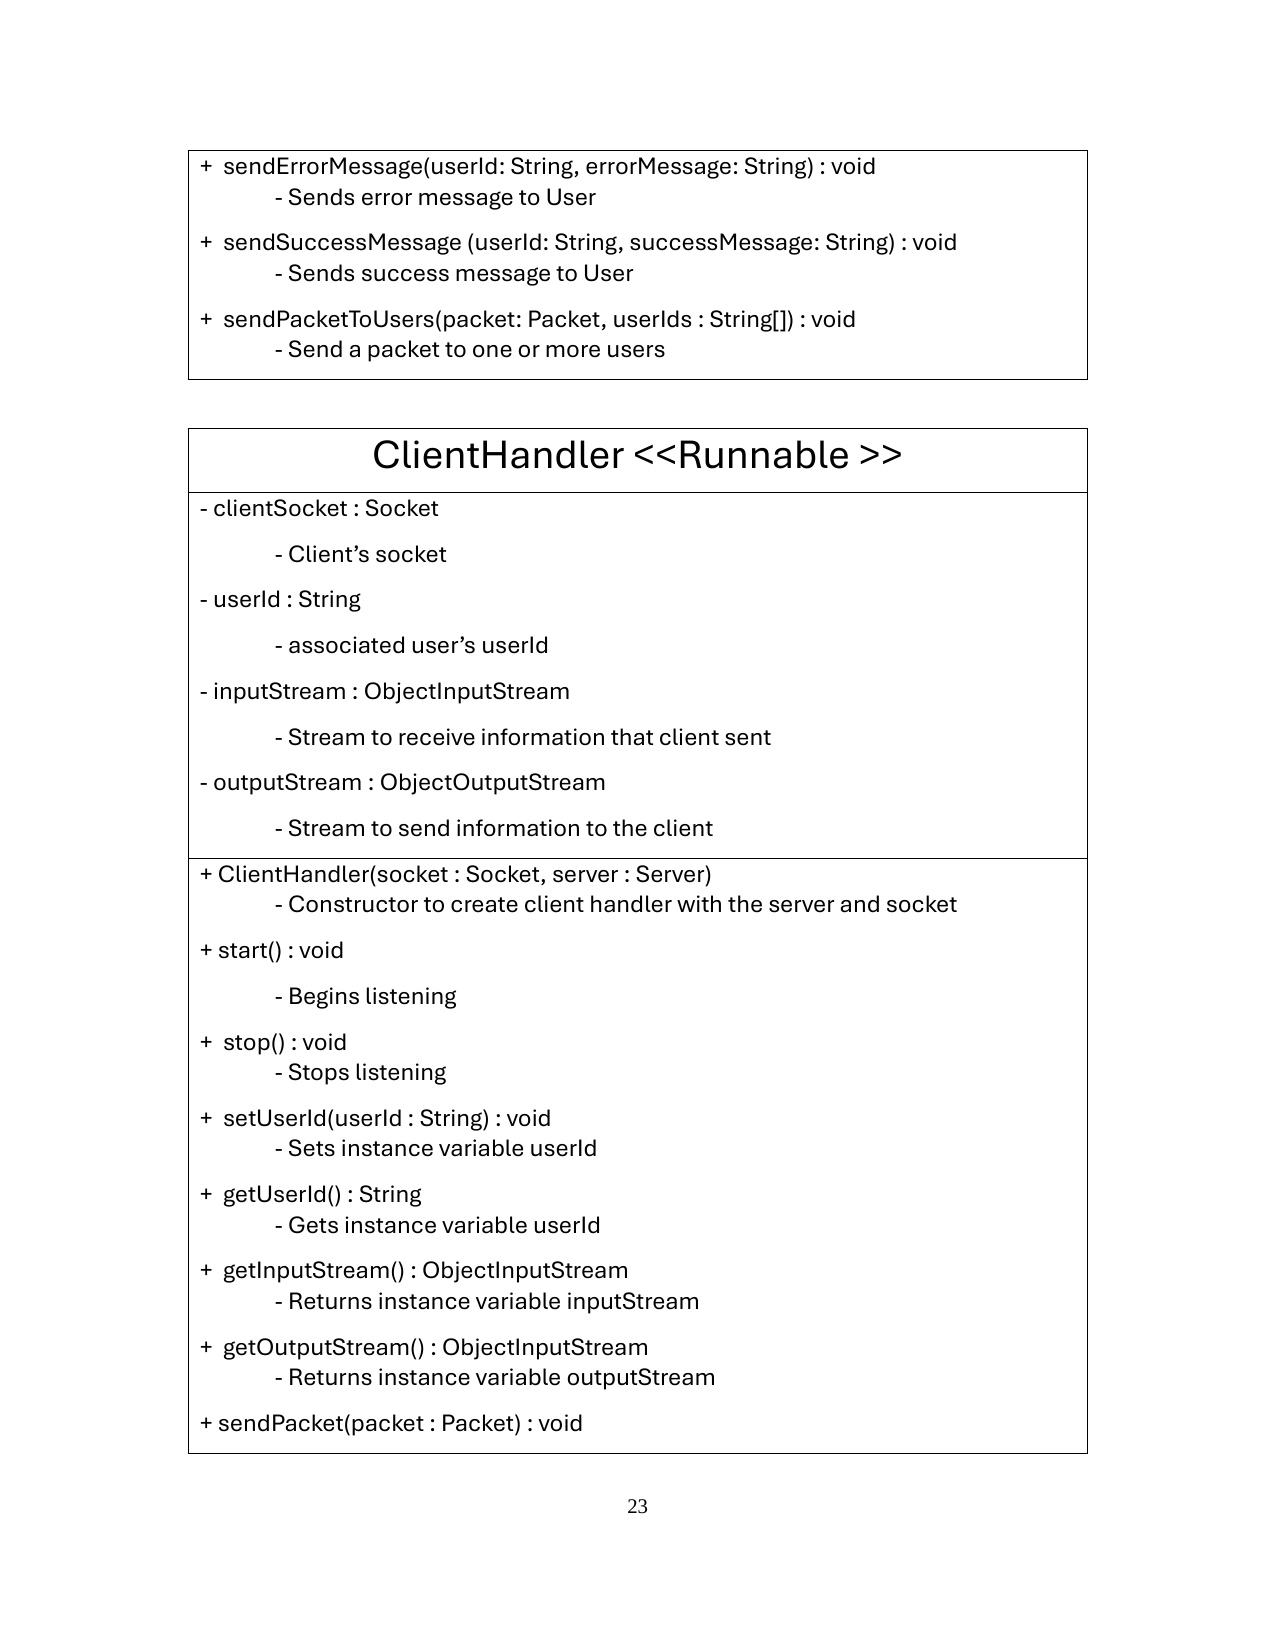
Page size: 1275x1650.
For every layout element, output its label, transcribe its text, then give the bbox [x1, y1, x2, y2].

table_header ClientHandler <<Runnable >> [189, 429, 1087, 492]
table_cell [189, 859, 1087, 1453]
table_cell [189, 151, 1087, 379]
table_cell - clientSocket : Socket - Client’s socket - userId : String - associated user’s userId - inputStream : ObjectInputStream - Stream to receive information that client sent - outputStream : ObjectOutputStream - Stream to send information to the client [189, 493, 1087, 858]
